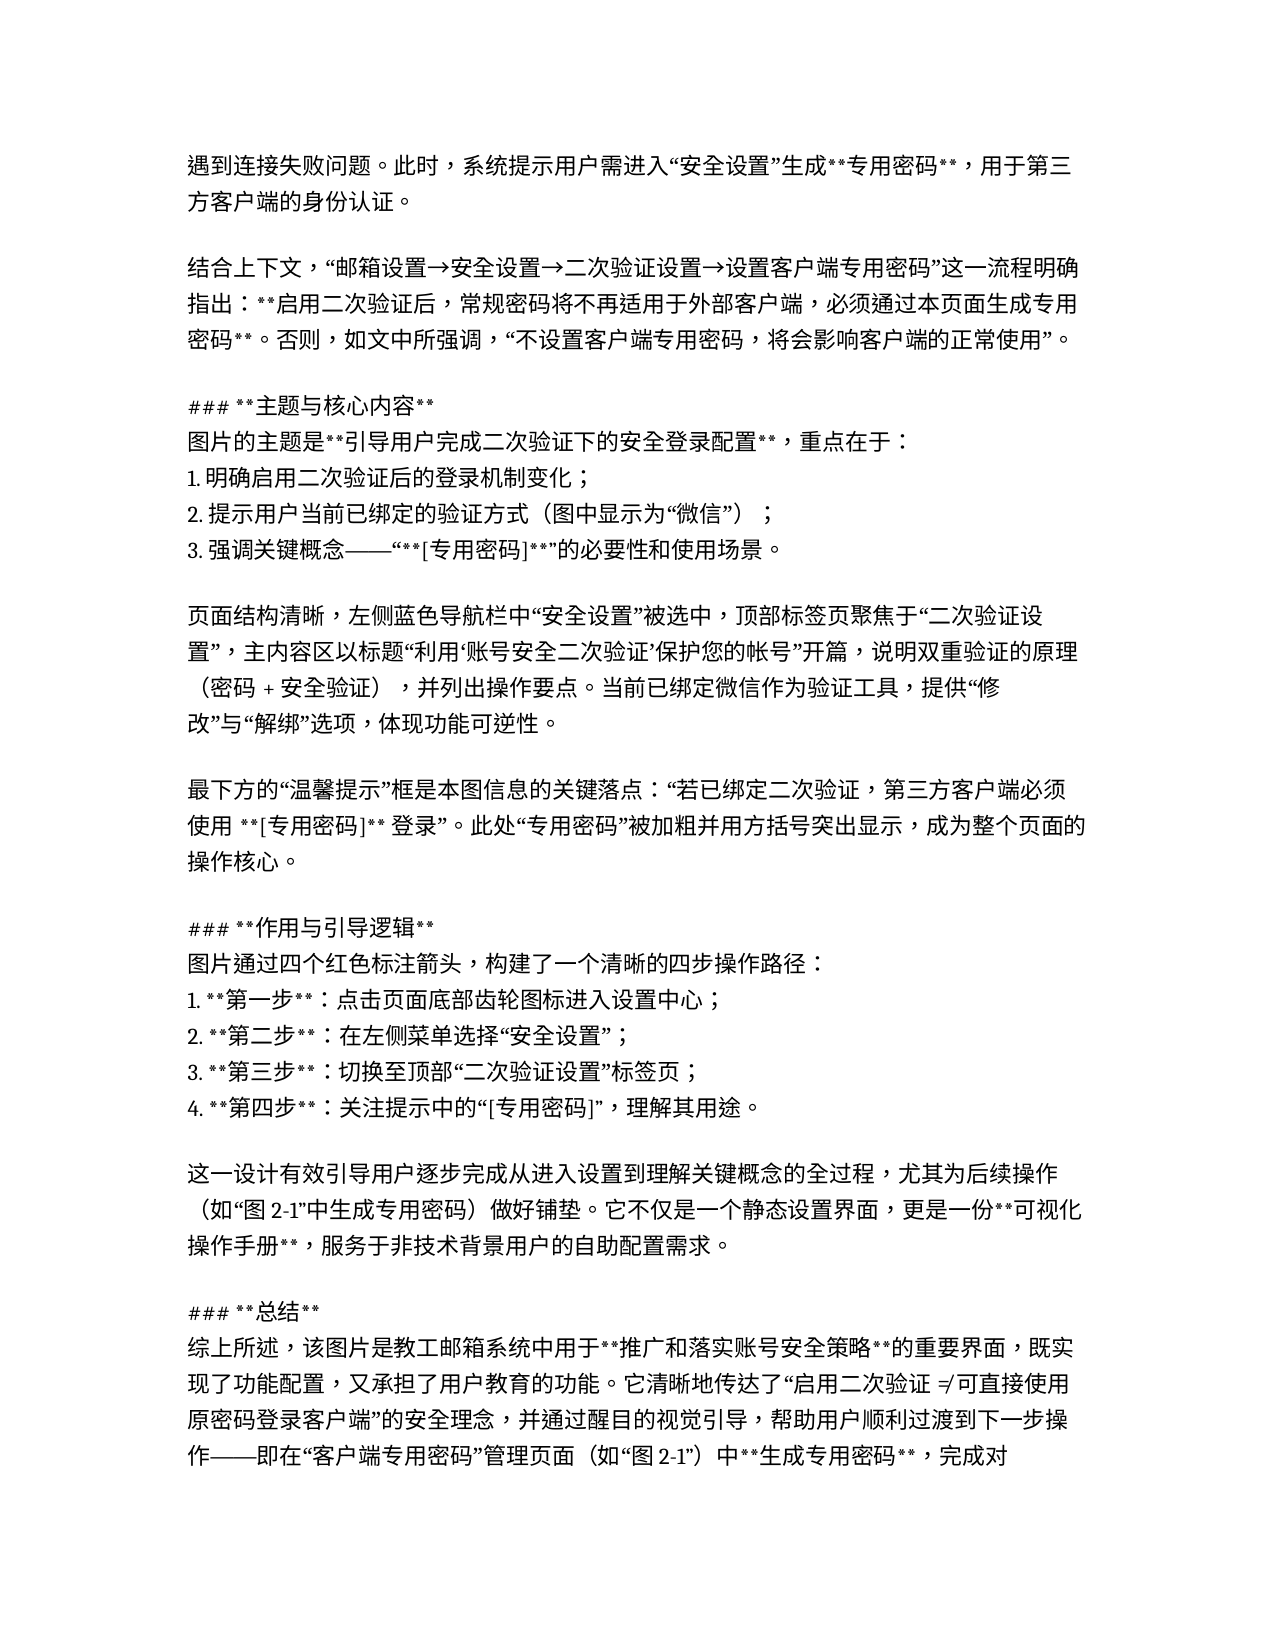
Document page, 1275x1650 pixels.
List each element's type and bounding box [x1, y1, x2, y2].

text [187, 150, 1087, 1471]
